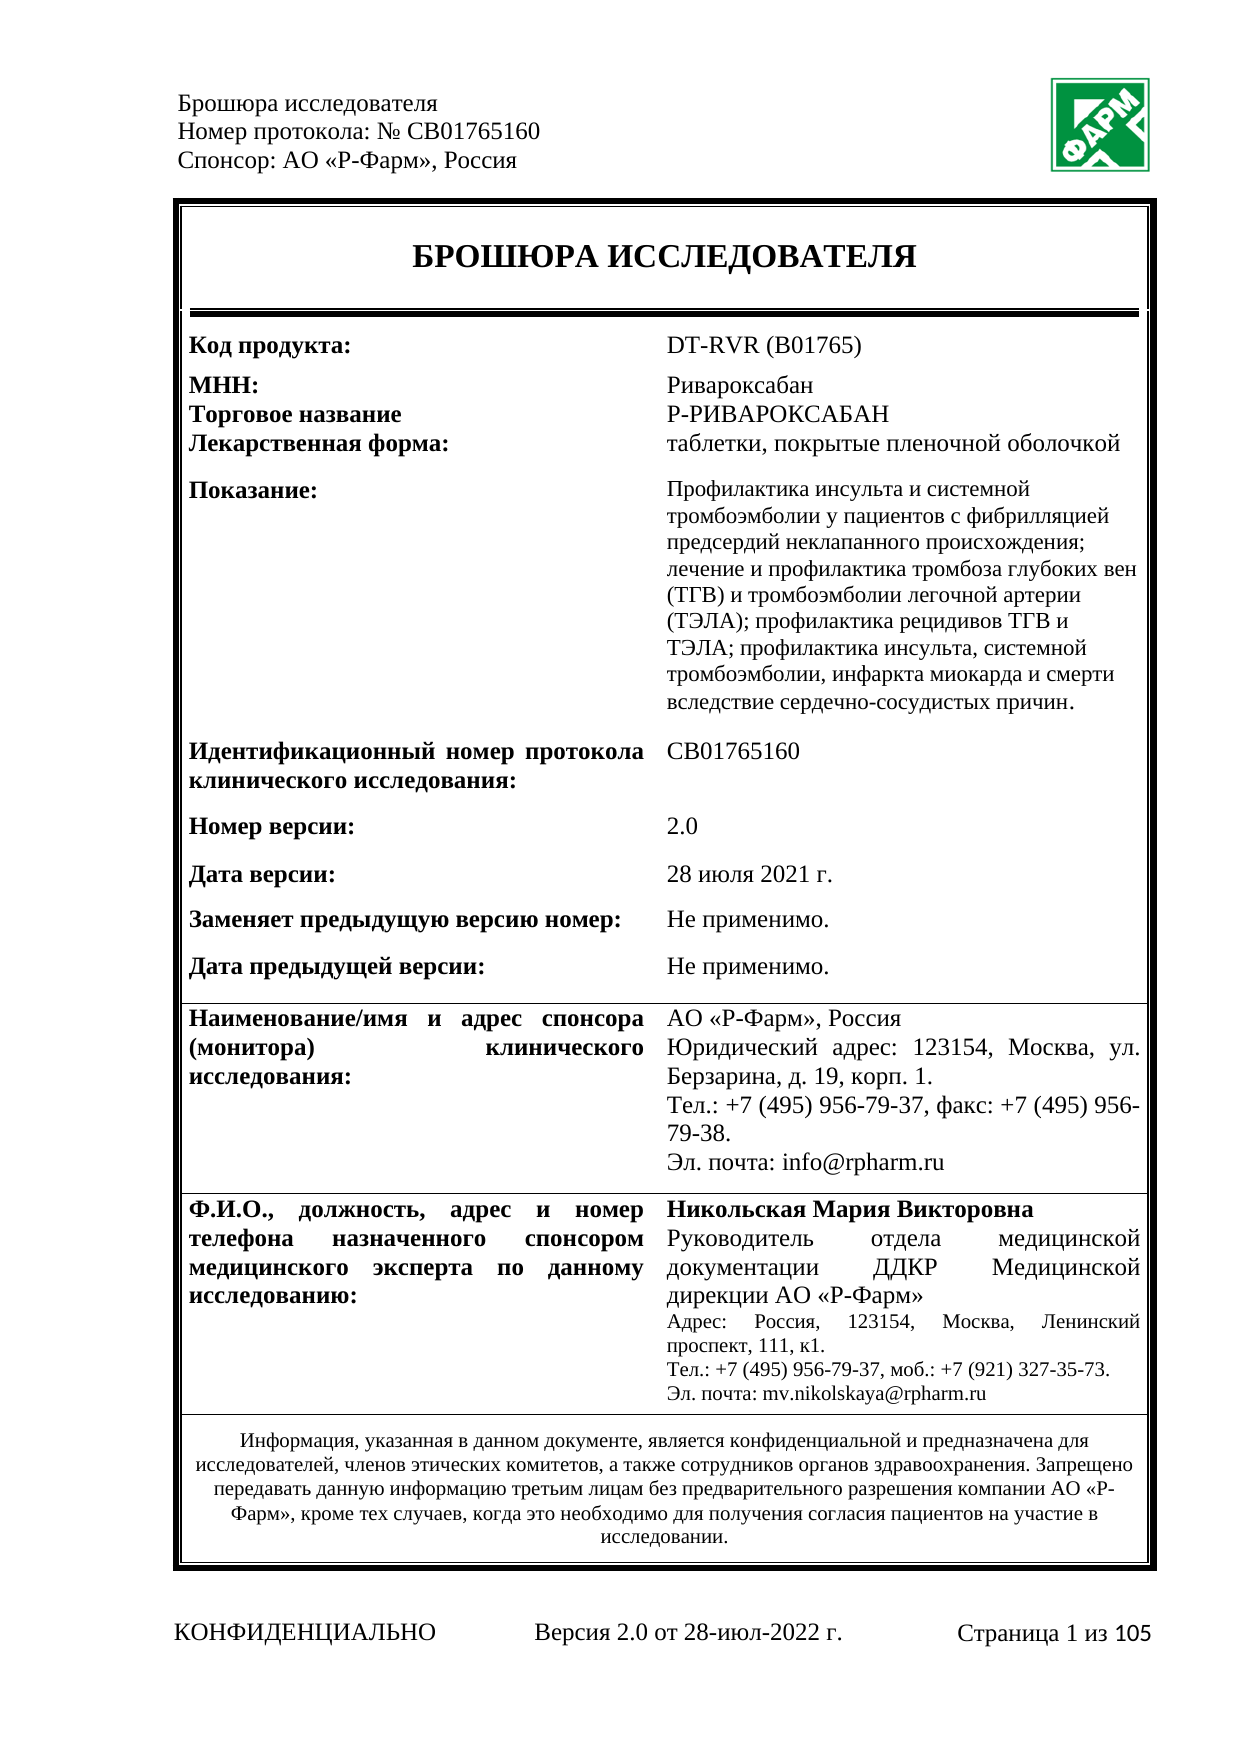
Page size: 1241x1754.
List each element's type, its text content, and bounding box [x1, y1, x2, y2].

table_cell АО «Р-Фарм», Россия Юридический адрес: 123154, Москва, ул. Берзарина, д. 19, корп. 1. Тел.: +7 (495) 956-79-37, факс: +7 (495) 956-79-38. Эл. почта: info@rpharm.ru [655, 1004, 1147, 1193]
table_cell Дата версии: [182, 860, 655, 904]
table_cell Номер версии: [182, 811, 655, 859]
table_cell Не применимо. [655, 904, 1147, 951]
table_cell Заменяет предыдущую версию номер: [182, 904, 655, 951]
table_cell МНН: [182, 370, 655, 399]
table_cell CB01765160 [655, 736, 1147, 811]
table_cell таблетки, покрытые пленочной оболочкой [655, 428, 1147, 476]
table_cell Показание: [182, 476, 655, 736]
table_cell 2.0 [655, 811, 1147, 859]
table_cell Р-РИВАРОКСАБАН [655, 399, 1147, 428]
table_cell Ф.И.О., должность, адрес и номер телефона назначенного спонсором медицинского эксперта по данному исследованию: [182, 1194, 655, 1414]
table_cell Дата предыдущей версии: [182, 951, 655, 1002]
table_header БРОШЮРА ИССЛЕДОВАТЕЛЯ [182, 207, 1147, 308]
table_cell Торговое название [182, 399, 655, 428]
table_cell Лекарственная форма: [182, 428, 655, 476]
table_cell Информация, указанная в данном документе, является конфиденциальной и предназначена для исследователей, членов этических комитетов, а также сотрудников органов здравоохранения. Запрещено передавать данную информацию третьим лицам без предварительного разрешения компании АО «Р-Фарм», кроме тех случаев, когда это необходимо для получения согласия пациентов на участие в исследовании. [182, 1415, 1147, 1562]
table_cell 28 июля 2021 г. [655, 860, 1147, 904]
table_cell Никольская Мария Викторовна Руководитель отдела медицинской документации ДДКР Медицинской дирекции АО «Р-Фарм» Адрес: Россия, 123154, Москва, Ленинский проспект, 111, к1. Тел.: +7 (495) 956-79-37, моб.: +7 (921) 327-35-73. Эл. почта: mv.nikolskaya@rpharm.ru [655, 1194, 1147, 1414]
table_cell DT-RVR (B01765) [655, 308, 1150, 370]
table_cell Идентификационный номер протокола клинического исследования: [182, 736, 655, 811]
table_cell Наименование/имя и адрес спонсора (монитора) клинического исследования: [182, 1004, 655, 1193]
picture [1046, 73, 1152, 174]
table_cell Профилактика инсульта и системной тромбоэмболии у пациентов с фибрилляцией предсердий неклапанного происхождения; лечение и профилактика тромбоза глубоких вен (ТГВ) и тромбоэмболии легочной артерии (ТЭЛА); профилактика рецидивов ТГВ и ТЭЛА; профилактика инсульта, системной тромбоэмболии, инфаркта миокарда и смерти вследствие сердечно-сосудистых причин. [655, 476, 1147, 736]
table_cell Ривароксабан [655, 370, 1147, 399]
table_cell Не применимо. [655, 951, 1147, 1002]
table_cell Код продукта: [179, 308, 655, 370]
